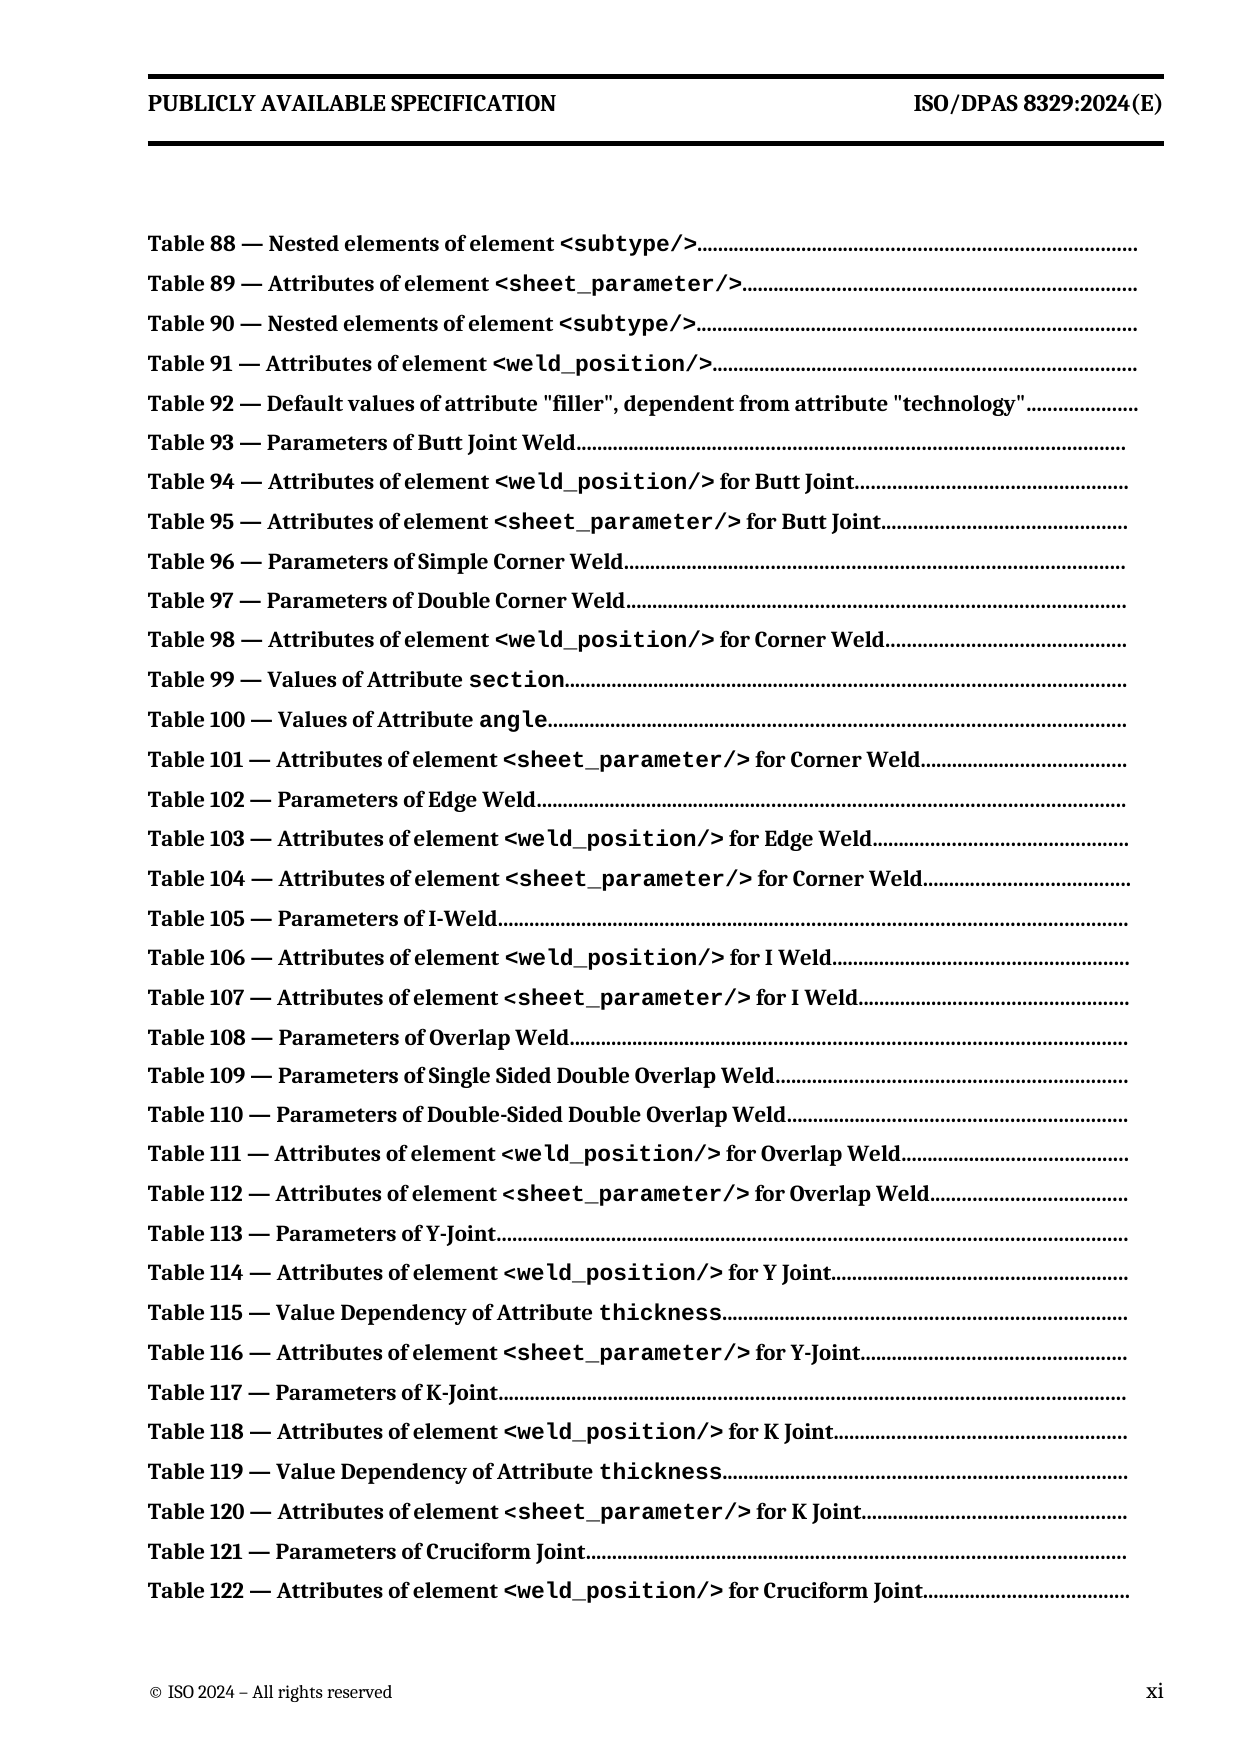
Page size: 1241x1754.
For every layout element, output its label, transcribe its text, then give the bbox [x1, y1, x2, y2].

text Table 108 — Parameters of Overlap Weld 115 [148, 1024, 1111, 1051]
text Table 102 — Parameters of Edge Weld 109 [148, 787, 1111, 813]
text Table 110 — Parameters of Double-Sided Double Overlap Weld 118 [148, 1102, 1111, 1128]
text Table 91 — Attributes of element <weld_position/> 95 [148, 351, 1111, 379]
text Table 98 — Attributes of element <weld_position/> for Corner Weld 106 [148, 627, 1111, 654]
text Table 111 — Attributes of element <weld_position/> for Overlap Weld 118 [148, 1141, 1111, 1168]
text Table 116 — Attributes of element <sheet_parameter/> for Y-Joint 124 [148, 1340, 1111, 1367]
text Table 104 — Attributes of element <sheet_parameter/> for Corner Weld 111 [148, 865, 1111, 893]
text Table 99 — Values of Attribute section 107 [148, 667, 1111, 694]
text Table 100 — Values of Attribute angle 107 [148, 707, 1111, 734]
text Table 92 — Default values of attribute "filler", dependent from attribute "technology" 99 [148, 391, 1111, 417]
text Table 101 — Attributes of element <sheet_parameter/> for Corner Weld 108 [148, 747, 1111, 774]
text Table 89 — Attributes of element <sheet_parameter/> 93 [148, 271, 1111, 299]
text Table 96 — Parameters of Simple Corner Weld 104 [148, 549, 1111, 575]
text Table 122 — Attributes of element <weld_position/> for Cruciform Joint 131 [148, 1577, 1111, 1605]
text Table 113 — Parameters of Y-Joint 121 [148, 1221, 1111, 1247]
text Table 114 — Attributes of element <weld_position/> for Y Joint 122 [148, 1260, 1111, 1287]
text Table 115 — Value Dependency of Attribute thickness 123 [148, 1300, 1111, 1327]
text Table 117 — Parameters of K-Joint 126 [148, 1380, 1111, 1406]
text Table 107 — Attributes of element <sheet_parameter/> for I Weld 113 [148, 984, 1111, 1012]
text Table 97 — Parameters of Double Corner Weld 105 [148, 588, 1111, 614]
text Table 95 — Attributes of element <sheet_parameter/> for Butt Joint 102 [148, 509, 1111, 536]
text Table 118 — Attributes of element <weld_position/> for K Joint 126 [148, 1418, 1111, 1446]
text Table 121 — Parameters of Cruciform Joint 130 [148, 1538, 1111, 1565]
text Table 106 — Attributes of element <weld_position/> for I Weld 112 [148, 944, 1111, 972]
text Table 109 — Parameters of Single Sided Double Overlap Weld 116 [148, 1063, 1111, 1089]
text Table 94 — Attributes of element <weld_position/> for Butt Joint 101 [148, 469, 1111, 496]
text Table 88 — Nested elements of element <subtype/> 92 [148, 231, 1111, 259]
text Table 90 — Nested elements of element <subtype/> 95 [148, 311, 1111, 339]
text Table 120 — Attributes of element <sheet_parameter/> for K Joint 128 [148, 1498, 1111, 1526]
text Table 119 — Value Dependency of Attribute thickness 127 [148, 1458, 1111, 1486]
text Table 103 — Attributes of element <weld_position/> for Edge Weld 110 [148, 825, 1111, 853]
text Table 93 — Parameters of Butt Joint Weld 100 [148, 430, 1111, 456]
text Table 105 — Parameters of I-Weld 112 [148, 905, 1111, 932]
text Table 112 — Attributes of element <sheet_parameter/> for Overlap Weld 120 [148, 1181, 1111, 1208]
